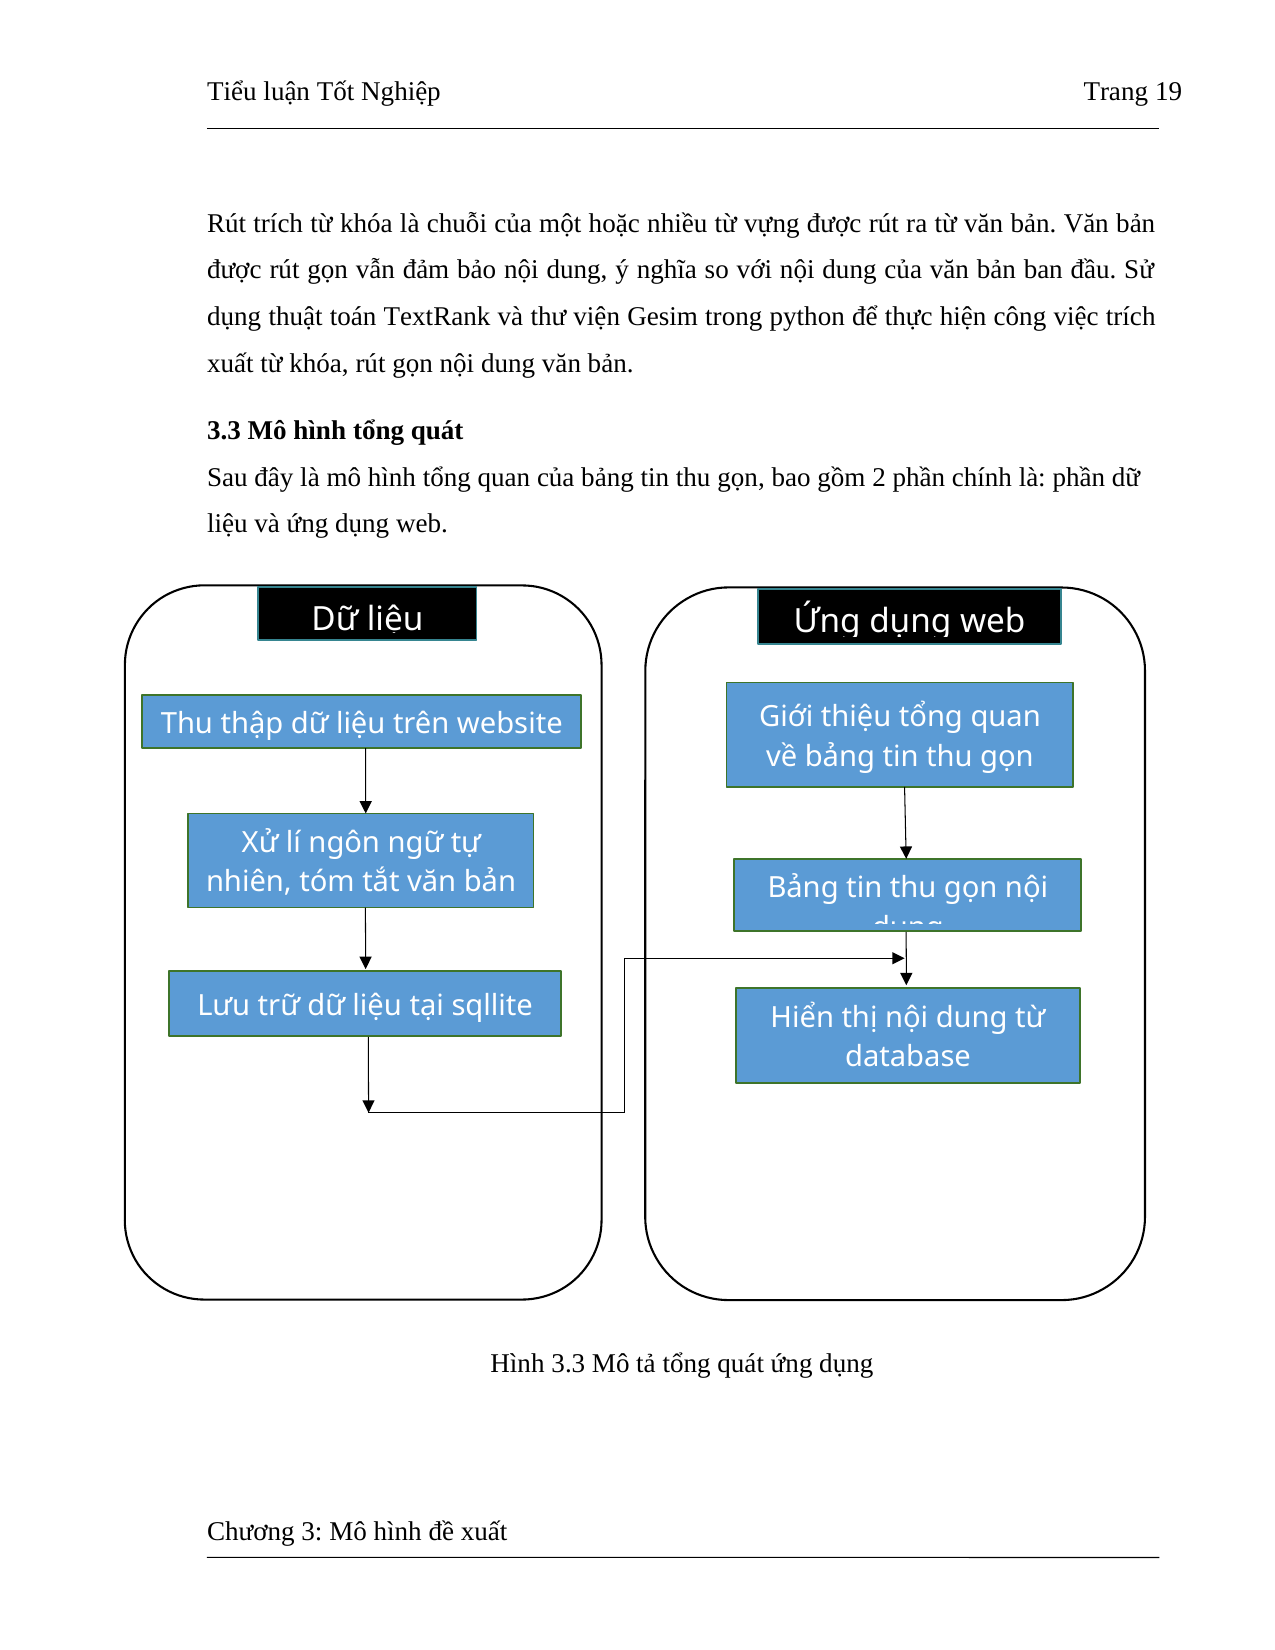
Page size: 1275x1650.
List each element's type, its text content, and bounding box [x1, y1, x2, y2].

text Rút trích từ khóa là chuỗi của một hoặc nhiều từ vựng được rút ra từ văn bản. Văn bản được rút gọn vẫn đảm bảo nội dung, ý nghĩa so với nội dung của văn bản ban đầu. Sử dụng thuật toán TextRank và thư viện Gesim trong python để thực hiện công việc trích xuất từ khóa, rút gọn nội dung văn bản. [207, 207, 1157, 378]
subtitle 3.3 Mô hình tổng quát [207, 414, 1157, 445]
text Sau đây là mô hình tổng quan của bảng tin thu gọn, bao gồm 2 phần chính là: phần dữ liệu và ứng dụng web. [207, 461, 1157, 539]
